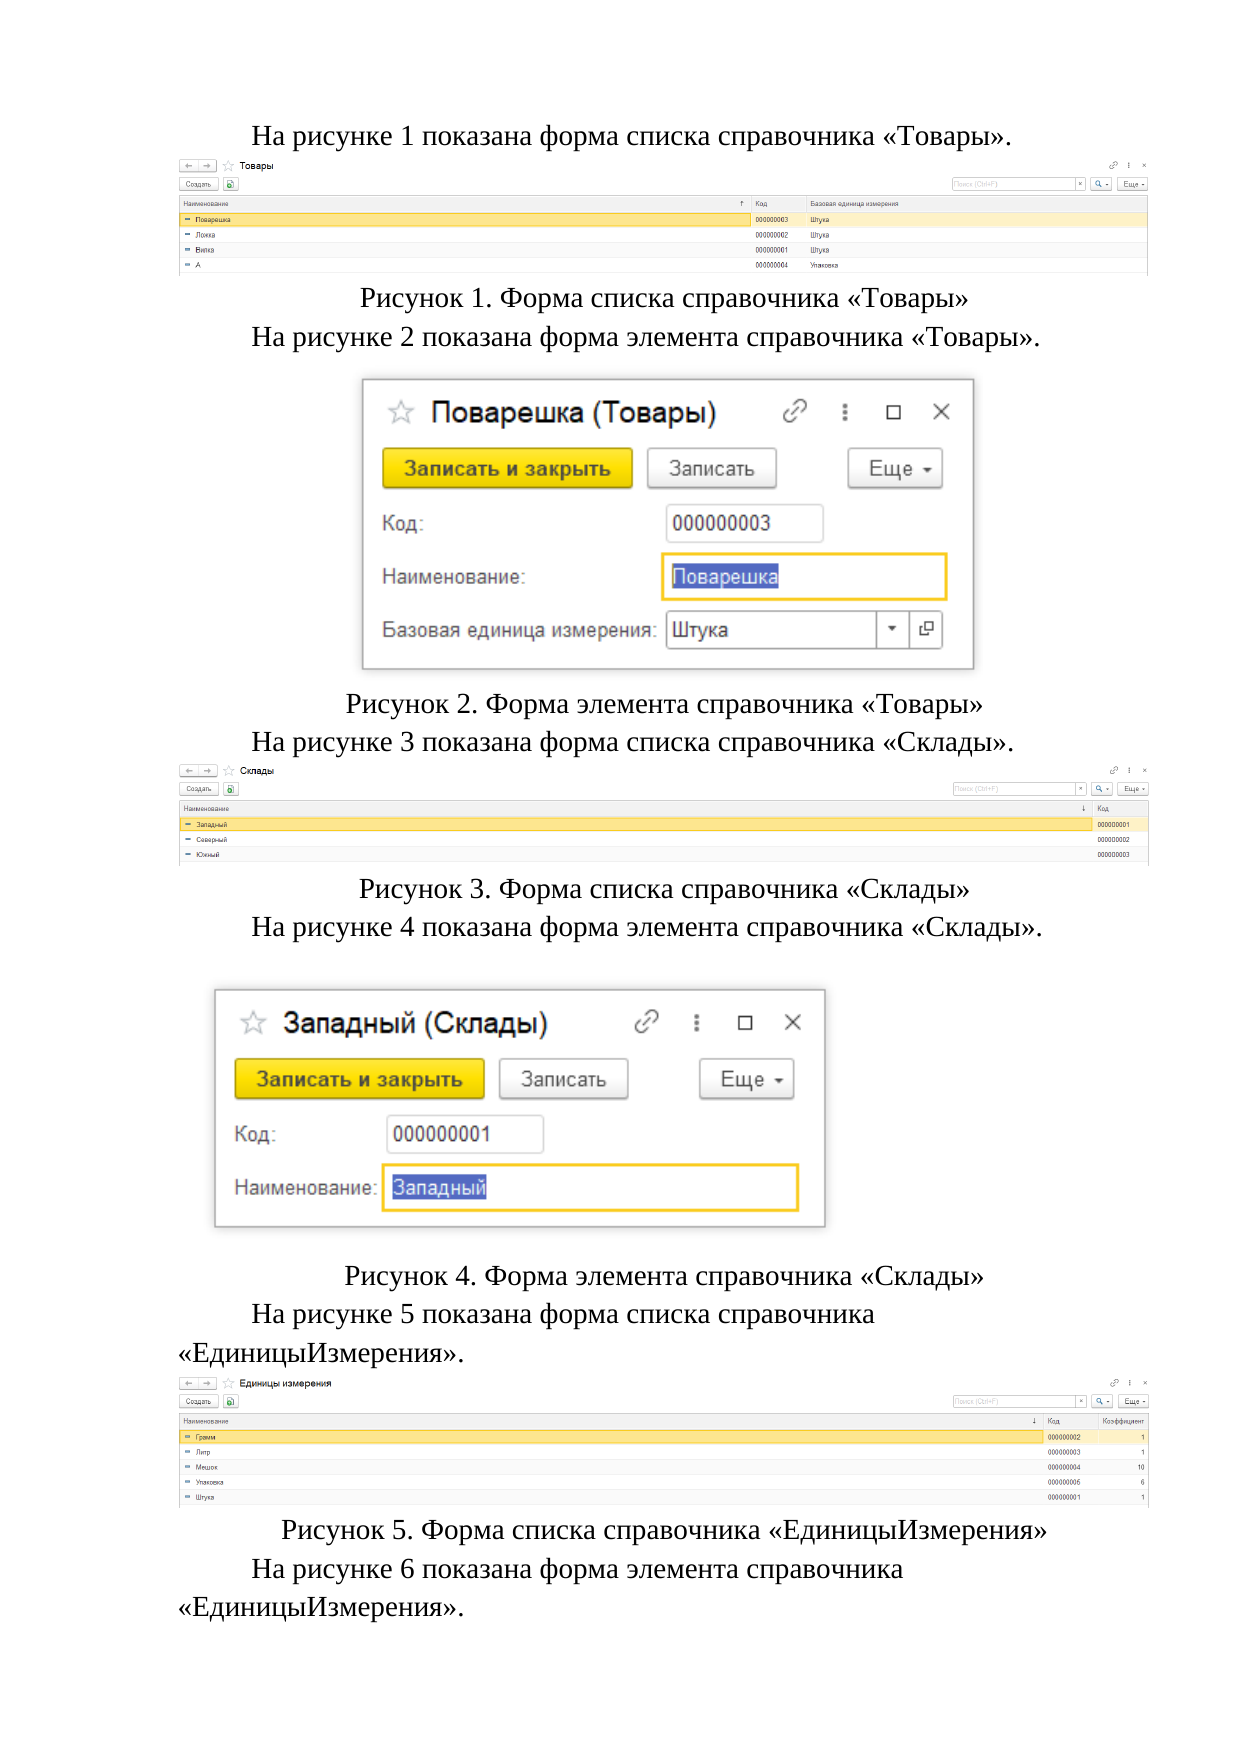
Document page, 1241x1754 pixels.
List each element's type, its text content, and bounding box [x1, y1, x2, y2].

text Рисунок 3. Форма списка справочника «Склады» [177, 871, 1152, 904]
text Рисунок 4. Форма элемента справочника «Склады» [177, 1258, 1152, 1291]
text На рисунке 5 показана форма списка справочника «ЕдиницыИзмерения». [177, 1296, 1152, 1368]
picture [177, 948, 862, 1253]
picture [177, 762, 1152, 866]
text Рисунок 2. Форма элемента справочника «Товары» [177, 686, 1152, 719]
text На рисунке 3 показана форма списка справочника «Склады». [177, 724, 1152, 758]
text Рисунок 1. Форма списка справочника «Товары» [177, 280, 1152, 314]
text На рисунке 4 показана форма элемента справочника «Склады». [177, 909, 1152, 943]
text На рисунке 1 показана форма списка справочника «Товары». [177, 118, 1152, 152]
picture [177, 1373, 1152, 1508]
text На рисунке 2 показана форма элемента справочника «Товары». [177, 319, 1152, 352]
picture [177, 156, 1152, 276]
text Рисунок 5. Форма списка справочника «ЕдиницыИзмерения» [177, 1512, 1152, 1546]
text На рисунке 6 показана форма элемента справочника «ЕдиницыИзмерения». [177, 1551, 1152, 1623]
picture [345, 357, 984, 681]
